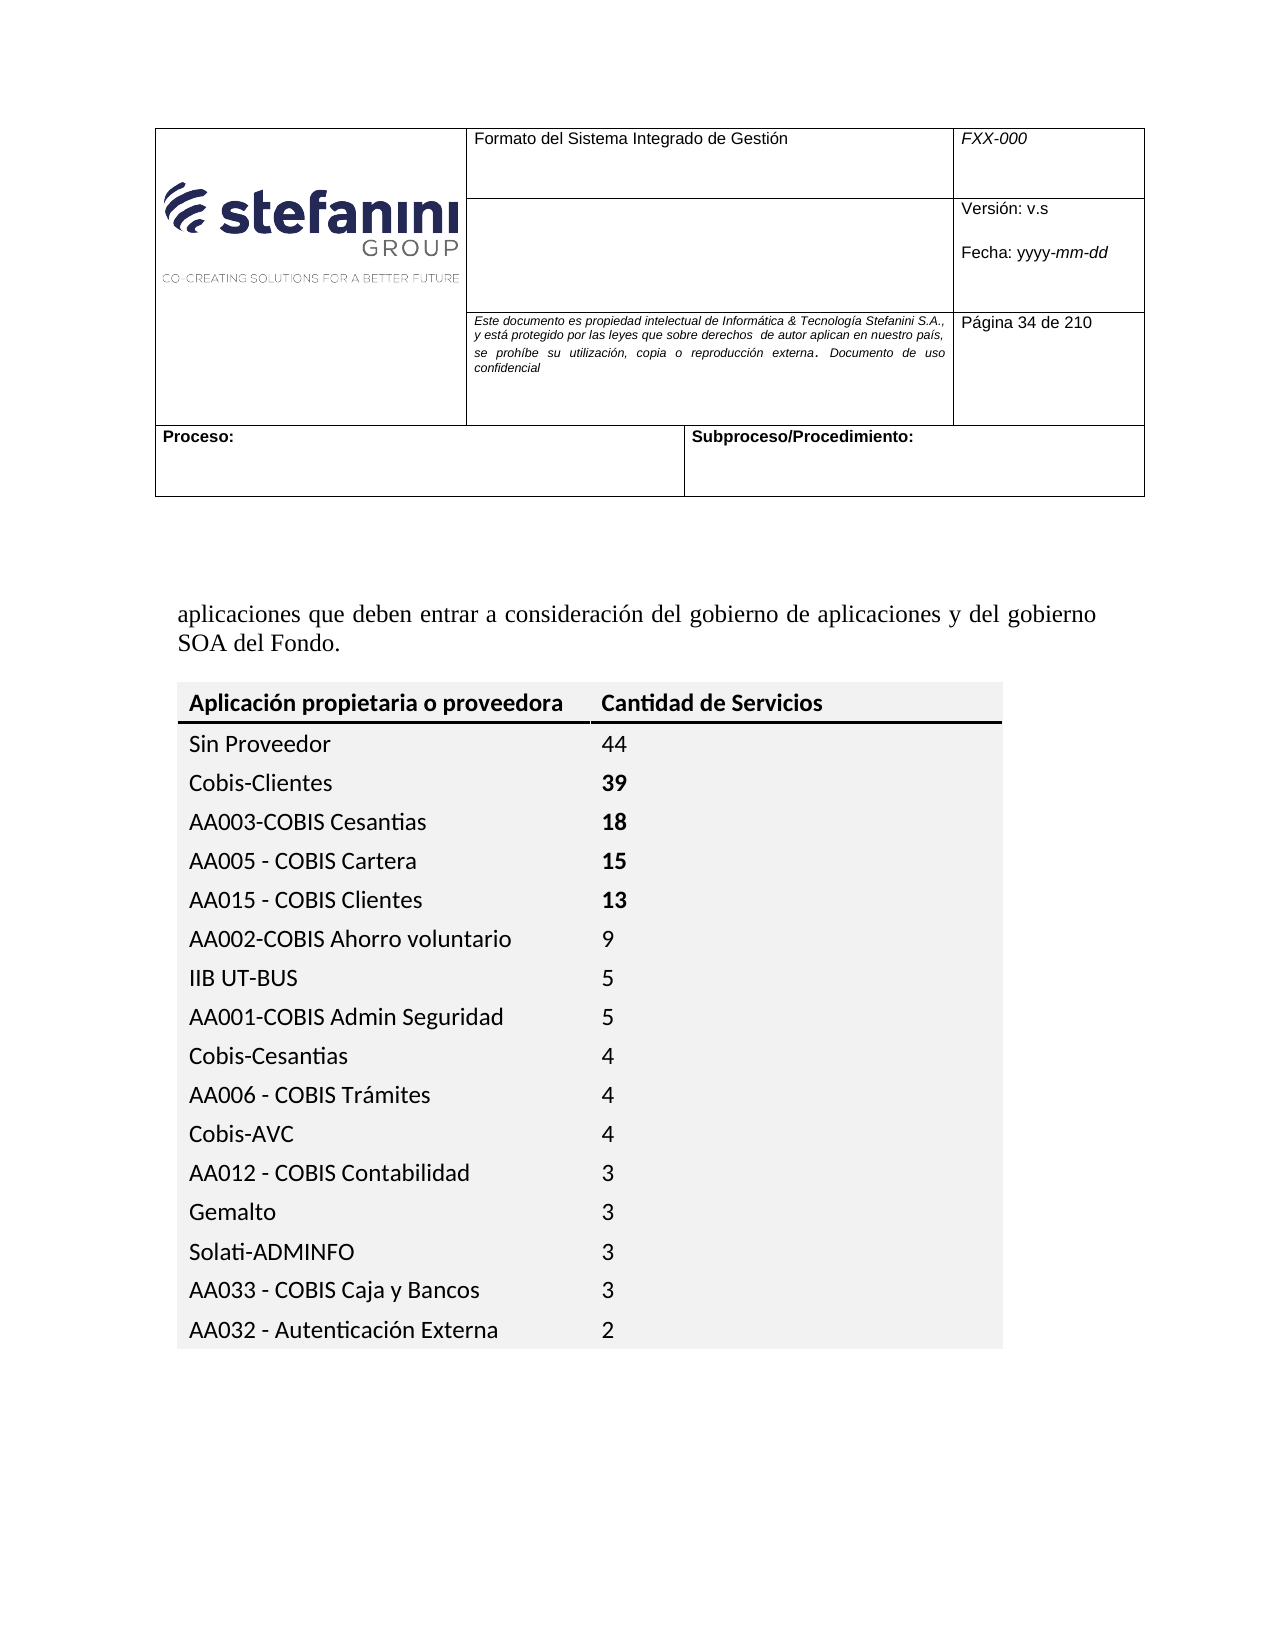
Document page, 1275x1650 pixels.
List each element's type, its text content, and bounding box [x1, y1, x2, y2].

table_cell 9 [591, 919, 1002, 957]
table_cell 4 [591, 1037, 1002, 1074]
table_cell AA015 - COBIS Clientes [178, 880, 590, 918]
text Las aplicaciones proveedoras de servicios SOA más significativas, según la cantidad de servicios provistos, son las primeras cinco (5) de la lista siguiente, y son también las aplicaciones que deben entrar a consideración del gobierno de aplicaciones y del gobierno SOA del Fondo. [177, 599, 1098, 657]
table_cell AA003-COBIS Cesantias [178, 802, 590, 840]
table_cell Cobis-Cesantias [178, 1037, 590, 1074]
table_cell AA005 - COBIS Cartera [178, 841, 590, 879]
table_cell AA032 - Autenticación Externa [178, 1310, 590, 1348]
table_cell AA002-COBIS Ahorro voluntario [178, 919, 590, 957]
table_cell 13 [591, 880, 1002, 918]
table_cell 4 [591, 1076, 1002, 1114]
table_cell Cobis-Clientes [178, 763, 590, 801]
table_cell 15 [591, 841, 1002, 879]
table_cell 5 [591, 959, 1002, 996]
table_cell 3 [591, 1193, 1002, 1231]
table_cell Sin Proveedor [178, 724, 590, 762]
table_cell 5 [591, 998, 1002, 1036]
table_header Cantidad de Servicios [591, 683, 1002, 721]
table_cell AA033 - COBIS Caja y Bancos [178, 1271, 590, 1309]
table_header Aplicación propietaria o proveedora [178, 683, 590, 721]
table_cell 3 [591, 1232, 1002, 1270]
table_cell 44 [591, 724, 1002, 762]
table_cell 4 [591, 1115, 1002, 1153]
table_cell AA001-COBIS Admin Seguridad [178, 998, 590, 1036]
table_cell AA006 - COBIS Trámites [178, 1076, 590, 1114]
table_cell AA012 - COBIS Contabilidad [178, 1154, 590, 1192]
table_cell IIB UT-BUS [178, 959, 590, 996]
table_cell 3 [591, 1271, 1002, 1309]
picture [162, 182, 460, 286]
table_cell Gemalto [178, 1193, 590, 1231]
table_cell Solati-ADMINFO [178, 1232, 590, 1270]
table_cell 2 [591, 1310, 1002, 1348]
table_cell Cobis-AVC [178, 1115, 590, 1153]
table_cell 18 [591, 802, 1002, 840]
table_cell 39 [591, 763, 1002, 801]
table_cell 3 [591, 1154, 1002, 1192]
